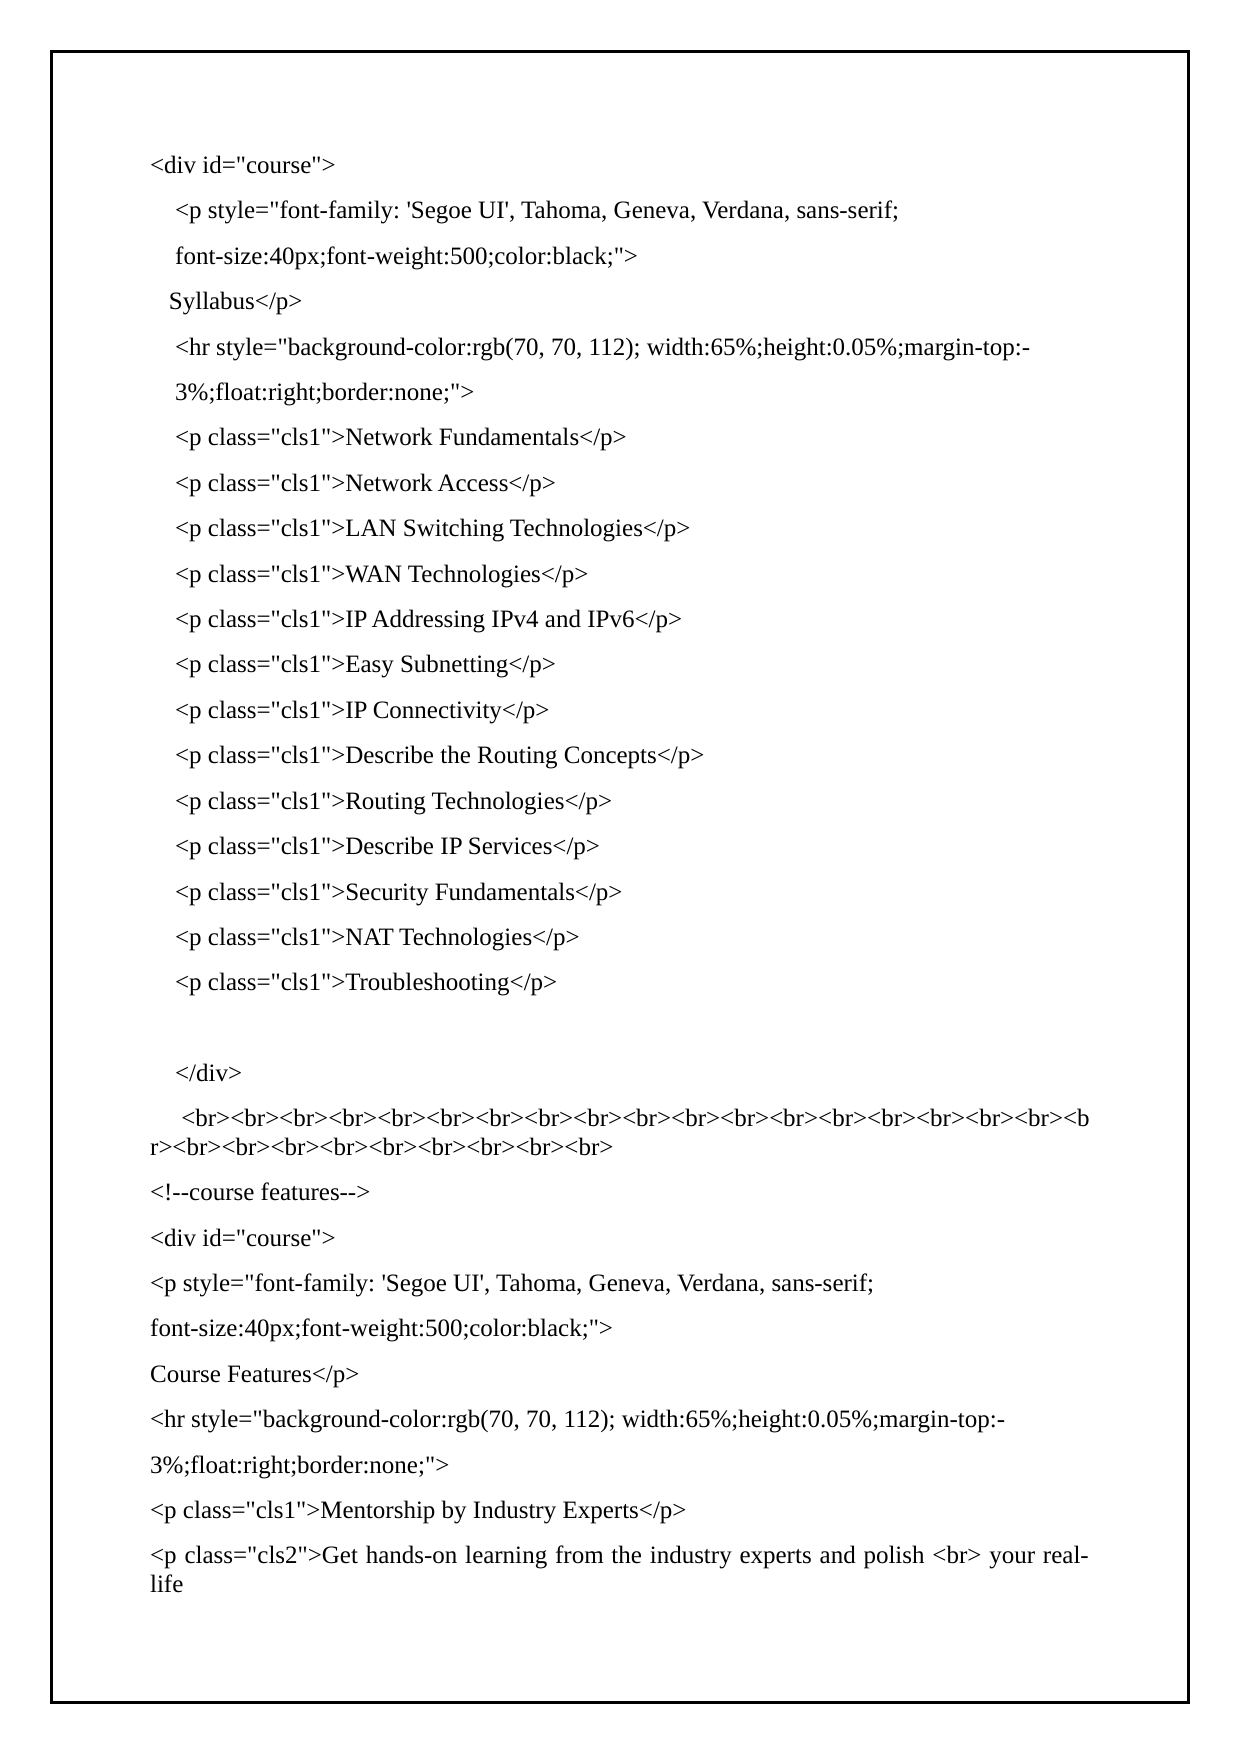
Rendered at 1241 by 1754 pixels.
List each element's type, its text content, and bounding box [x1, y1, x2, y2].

text <p style="font-family: 'Segoe UI', Tahoma, Geneva, Verdana, sans-serif; [150, 195, 1090, 224]
text <p class="cls1">LAN Switching Technologies</p> [150, 513, 1090, 542]
text <p class="cls1">Security Fundamentals</p> [150, 877, 1090, 905]
text <p class="cls1">Troubleshooting</p> [150, 967, 1090, 996]
text <br><br><br><br><br><br><br><br><br><br><br><br><br><br><br><br><br><br><br><br><br><br><br><br><br><br><br><br> [150, 1103, 1090, 1161]
text Course Features</p> [150, 1359, 1090, 1388]
text <p class="cls1">Easy Subnetting</p> [150, 649, 1090, 678]
text Syllabus</p> [150, 286, 1090, 315]
text font-size:40px;font-weight:500;color:black;"> [150, 241, 1090, 269]
text <p class="cls1">Routing Technologies</p> [150, 786, 1090, 814]
text <hr style="background-color:rgb(70, 70, 112); width:65%;height:0.05%;margin-top:- [150, 1404, 1090, 1433]
text <p style="font-family: 'Segoe UI', Tahoma, Geneva, Verdana, sans-serif; [150, 1268, 1090, 1297]
text <p class="cls1">Network Access</p> [150, 468, 1090, 497]
text <hr style="background-color:rgb(70, 70, 112); width:65%;height:0.05%;margin-top:- [150, 332, 1090, 360]
text <p class="cls1">Describe the Routing Concepts</p> [150, 740, 1090, 769]
text <div id="course"> [150, 150, 1090, 179]
text <p class="cls1">IP Connectivity</p> [150, 695, 1090, 724]
text <p class="cls1">WAN Technologies</p> [150, 559, 1090, 587]
text <div id="course"> [150, 1223, 1090, 1251]
text <p class="cls1">NAT Technologies</p> [150, 922, 1090, 951]
text <p class="cls1">Mentorship by Industry Experts</p> [150, 1495, 1090, 1524]
text <p class="cls1">Describe IP Services</p> [150, 831, 1090, 860]
text <p class="cls2">Get hands-on learning from the industry experts and polish <br> your real-life [150, 1541, 1090, 1598]
text </div> [150, 1058, 1090, 1086]
text <p class="cls1">IP Addressing IPv4 and IPv6</p> [150, 604, 1090, 633]
text font-size:40px;font-weight:500;color:black;"> [150, 1313, 1090, 1342]
text 3%;float:right;border:none;"> [150, 1450, 1090, 1478]
text <p class="cls1">Network Fundamentals</p> [150, 422, 1090, 451]
text 3%;float:right;border:none;"> [150, 377, 1090, 406]
text <!--course features--> [150, 1177, 1090, 1206]
